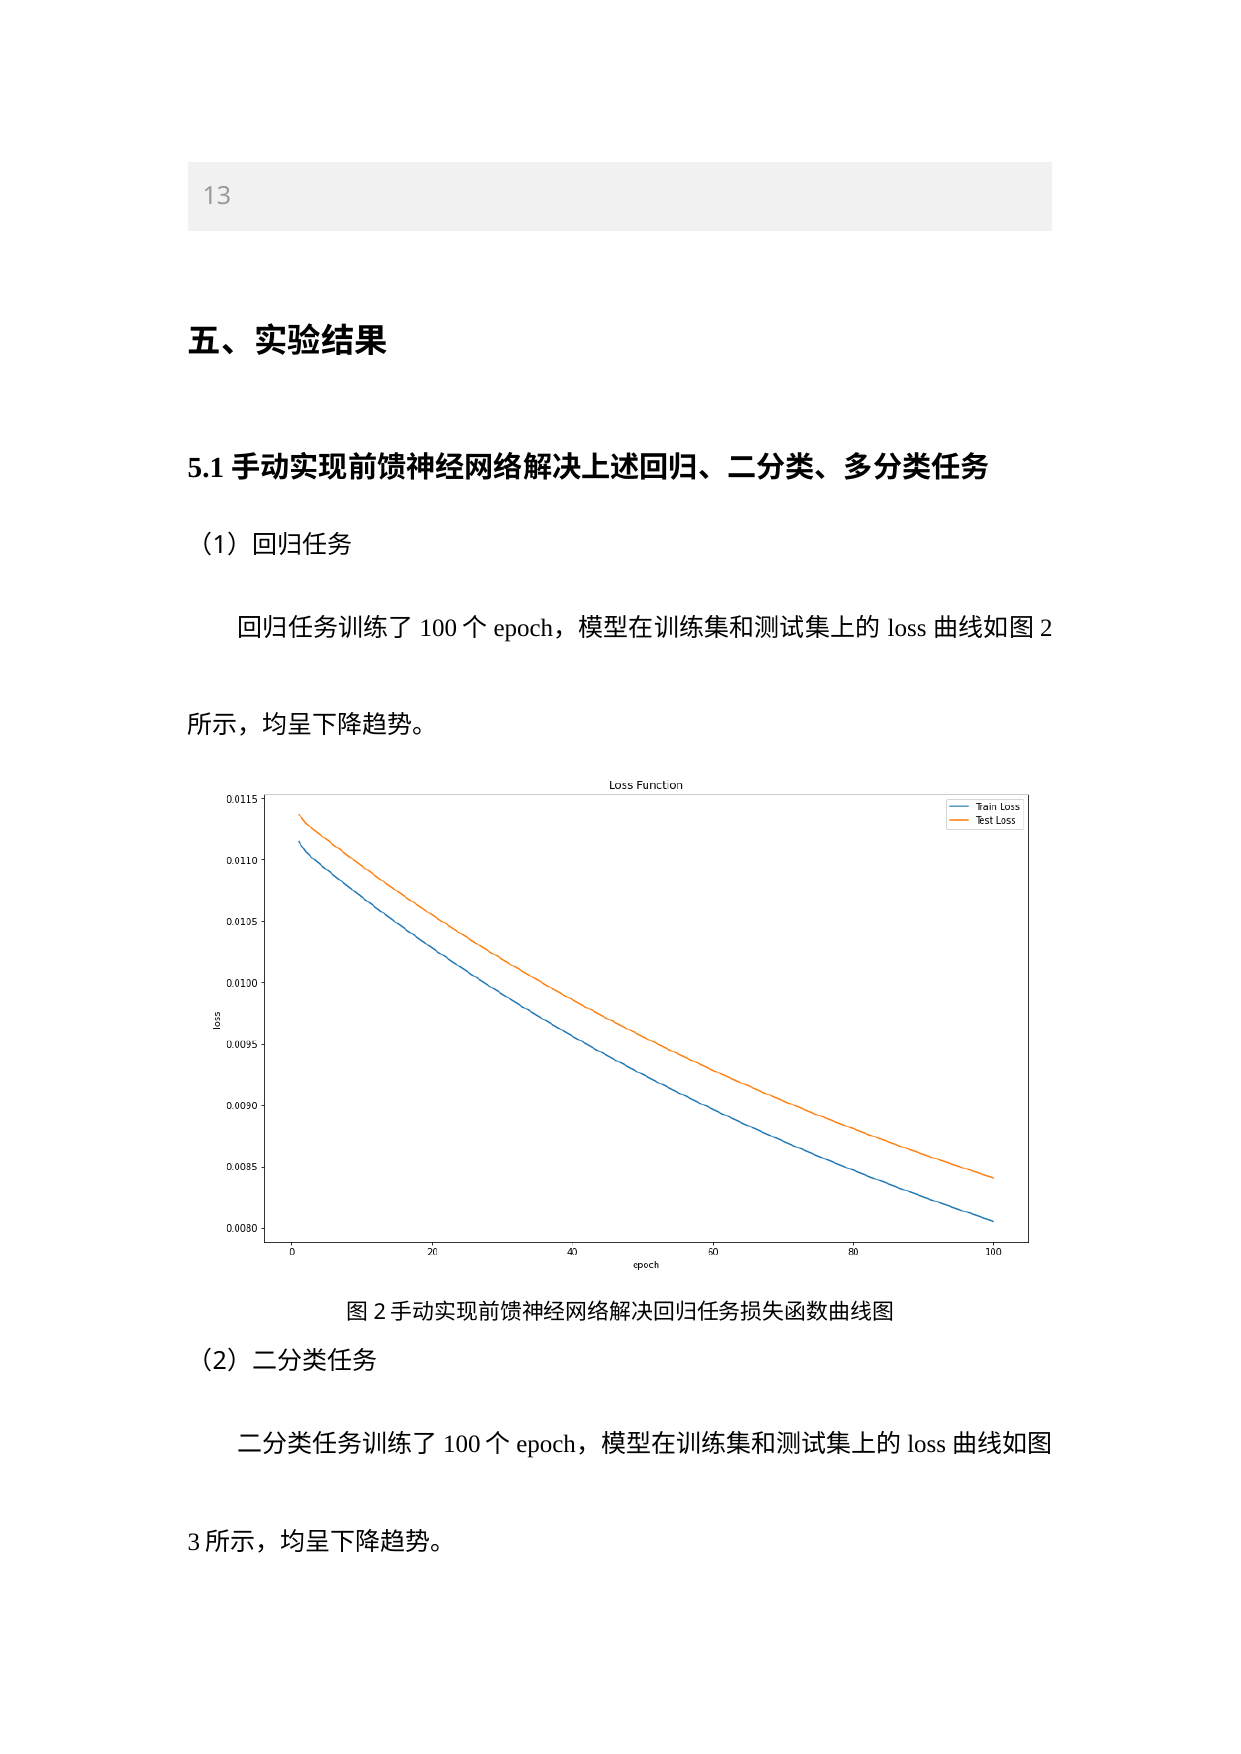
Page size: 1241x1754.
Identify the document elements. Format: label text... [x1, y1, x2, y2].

picture [206, 773, 1034, 1276]
text 二分类任务训练了100个 epoch，模型在训练集和测试集上的 loss 曲线如图 3所示，均呈下降趋势。 [187, 1409, 1053, 1572]
text （2）二分类任务 [187, 1326, 1053, 1391]
subtitle 5.1 手动实现前馈神经网络解决上述回归、二分类、多分类任务 [187, 432, 1053, 497]
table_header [188, 162, 246, 231]
text 回归任务训练了100个 epoch，模型在训练集和测试集上的 loss 曲线如图 2所示，均呈下降趋势。 [187, 593, 1053, 756]
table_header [246, 162, 1052, 231]
text （1）回归任务 [187, 510, 1053, 575]
text 图 2 手动实现前馈神经网络解决回归任务损失函数曲线图 [187, 1294, 1053, 1326]
subtitle 五、实验结果 [187, 305, 1053, 370]
